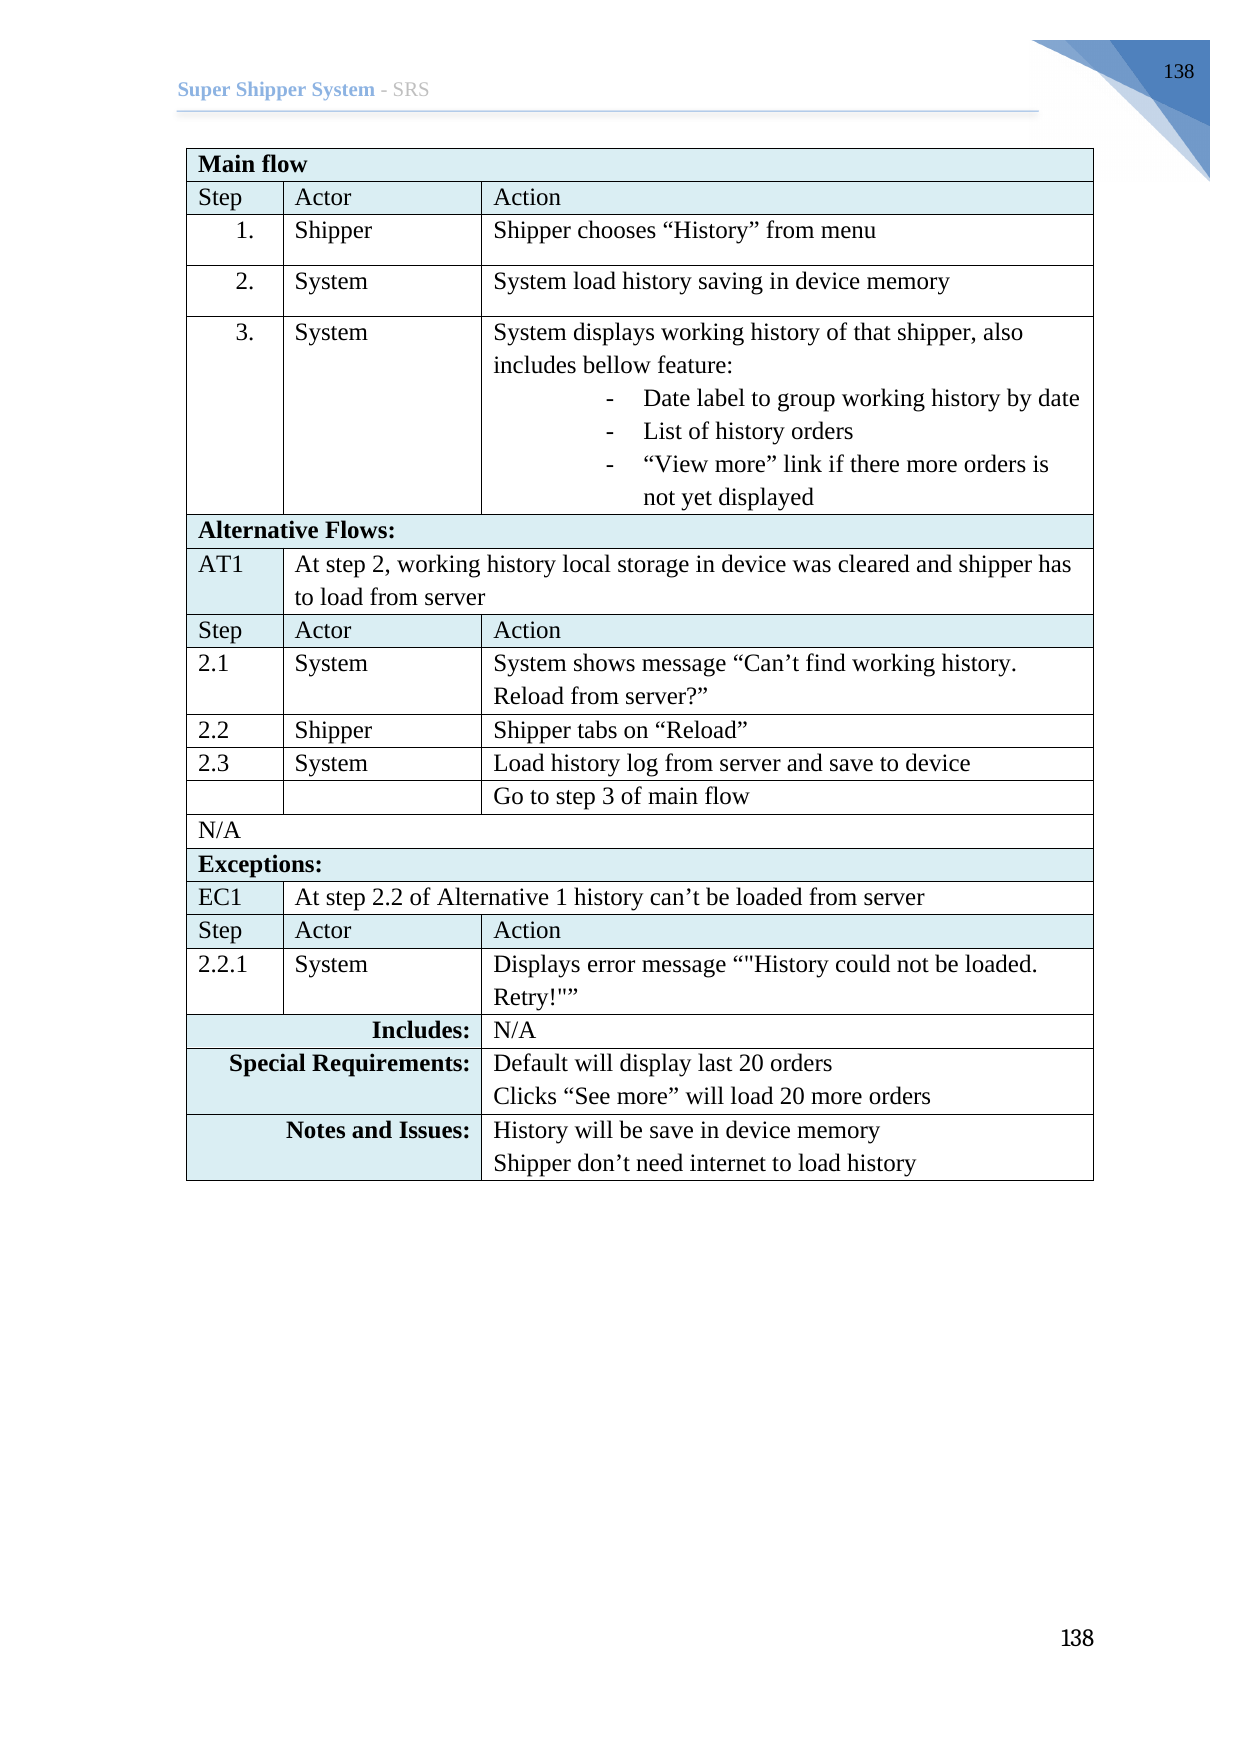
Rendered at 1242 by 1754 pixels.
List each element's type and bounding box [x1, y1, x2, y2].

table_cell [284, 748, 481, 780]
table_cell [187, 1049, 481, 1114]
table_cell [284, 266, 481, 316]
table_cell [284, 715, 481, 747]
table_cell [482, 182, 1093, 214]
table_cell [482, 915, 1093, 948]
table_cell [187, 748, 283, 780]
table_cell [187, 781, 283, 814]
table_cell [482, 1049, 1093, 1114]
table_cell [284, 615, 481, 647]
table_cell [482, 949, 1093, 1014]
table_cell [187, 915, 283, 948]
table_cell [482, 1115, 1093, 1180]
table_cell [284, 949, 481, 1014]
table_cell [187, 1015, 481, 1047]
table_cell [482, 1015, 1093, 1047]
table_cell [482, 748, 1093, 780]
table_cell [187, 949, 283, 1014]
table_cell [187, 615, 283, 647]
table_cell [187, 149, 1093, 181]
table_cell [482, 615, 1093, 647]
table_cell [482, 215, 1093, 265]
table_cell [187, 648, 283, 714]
picture [1029, 40, 1210, 182]
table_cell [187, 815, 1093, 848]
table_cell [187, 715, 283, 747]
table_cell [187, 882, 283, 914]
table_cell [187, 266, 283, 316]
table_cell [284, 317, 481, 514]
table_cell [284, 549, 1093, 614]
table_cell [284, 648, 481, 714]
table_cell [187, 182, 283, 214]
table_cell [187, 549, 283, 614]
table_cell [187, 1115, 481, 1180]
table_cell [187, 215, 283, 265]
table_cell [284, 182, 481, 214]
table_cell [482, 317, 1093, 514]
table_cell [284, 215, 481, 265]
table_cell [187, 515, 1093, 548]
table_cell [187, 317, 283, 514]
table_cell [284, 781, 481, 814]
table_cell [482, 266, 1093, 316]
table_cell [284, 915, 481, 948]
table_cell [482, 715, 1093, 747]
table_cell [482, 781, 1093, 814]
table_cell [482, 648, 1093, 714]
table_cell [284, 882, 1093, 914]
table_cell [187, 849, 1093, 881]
